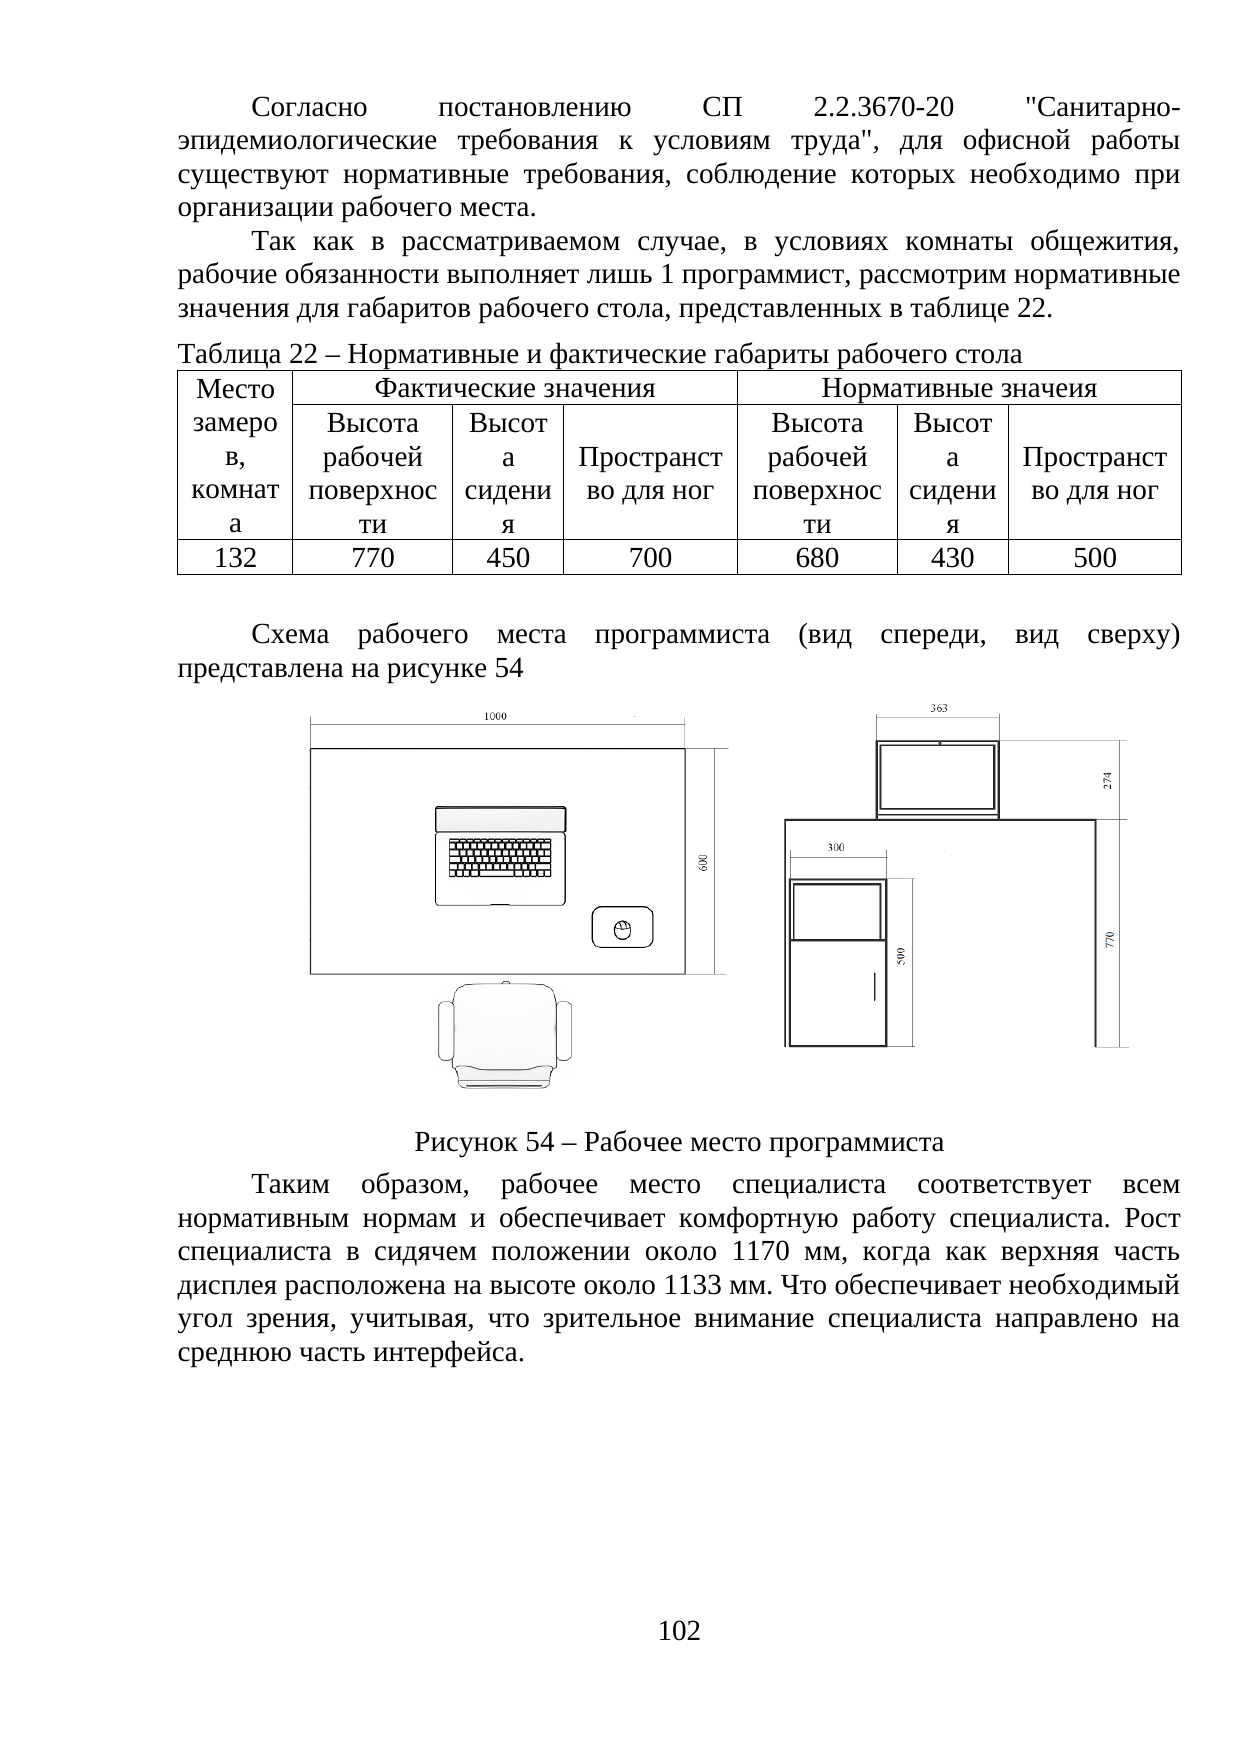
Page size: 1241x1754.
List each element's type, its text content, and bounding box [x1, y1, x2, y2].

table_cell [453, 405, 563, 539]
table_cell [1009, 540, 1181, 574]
text Так как в рассматриваемом случае, в условиях комнаты общежития, рабочие обязанности выполняет лишь 1 программист, рассмотрим нормативные значения для габаритов рабочего стола, представленных в таблице 22. [177, 223, 1181, 323]
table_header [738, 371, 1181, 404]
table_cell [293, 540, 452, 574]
text Рисунок – Рабочее место программиста [177, 1124, 1181, 1158]
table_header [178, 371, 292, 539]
text Схема рабочего места программиста (вид спереди, вид сверху) представлена на рисунке 54 [177, 616, 1181, 683]
text Согласно постановлению СП 2.2.3670-20 "Санитарно-эпидемиологические требования к условиям труда", для офисной работы существуют нормативные требования, соблюдение которых необходимо при организации рабочего места. [177, 89, 1181, 223]
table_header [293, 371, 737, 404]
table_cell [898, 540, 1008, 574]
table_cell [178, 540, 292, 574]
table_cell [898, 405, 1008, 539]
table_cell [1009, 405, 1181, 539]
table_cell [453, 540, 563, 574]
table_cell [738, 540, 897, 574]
text Таким образом, рабочее место специалиста соответствует всем нормативным нормам и обеспечивает комфортную работу специалиста. Рост специалиста в сидячем положении около 1170 мм, когда как верхняя часть дисплея расположена на высоте около 1133 мм. Что обеспечивает необходимый угол зрения, учитывая, что зрительное внимание специалиста направлено на среднюю часть интерфейса. [177, 1166, 1181, 1367]
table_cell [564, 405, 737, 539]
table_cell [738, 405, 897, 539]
picture [296, 695, 1137, 1098]
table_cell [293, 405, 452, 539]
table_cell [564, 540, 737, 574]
text Таблица 22 – Нормативные и фактические габариты рабочего стола [177, 336, 1181, 369]
